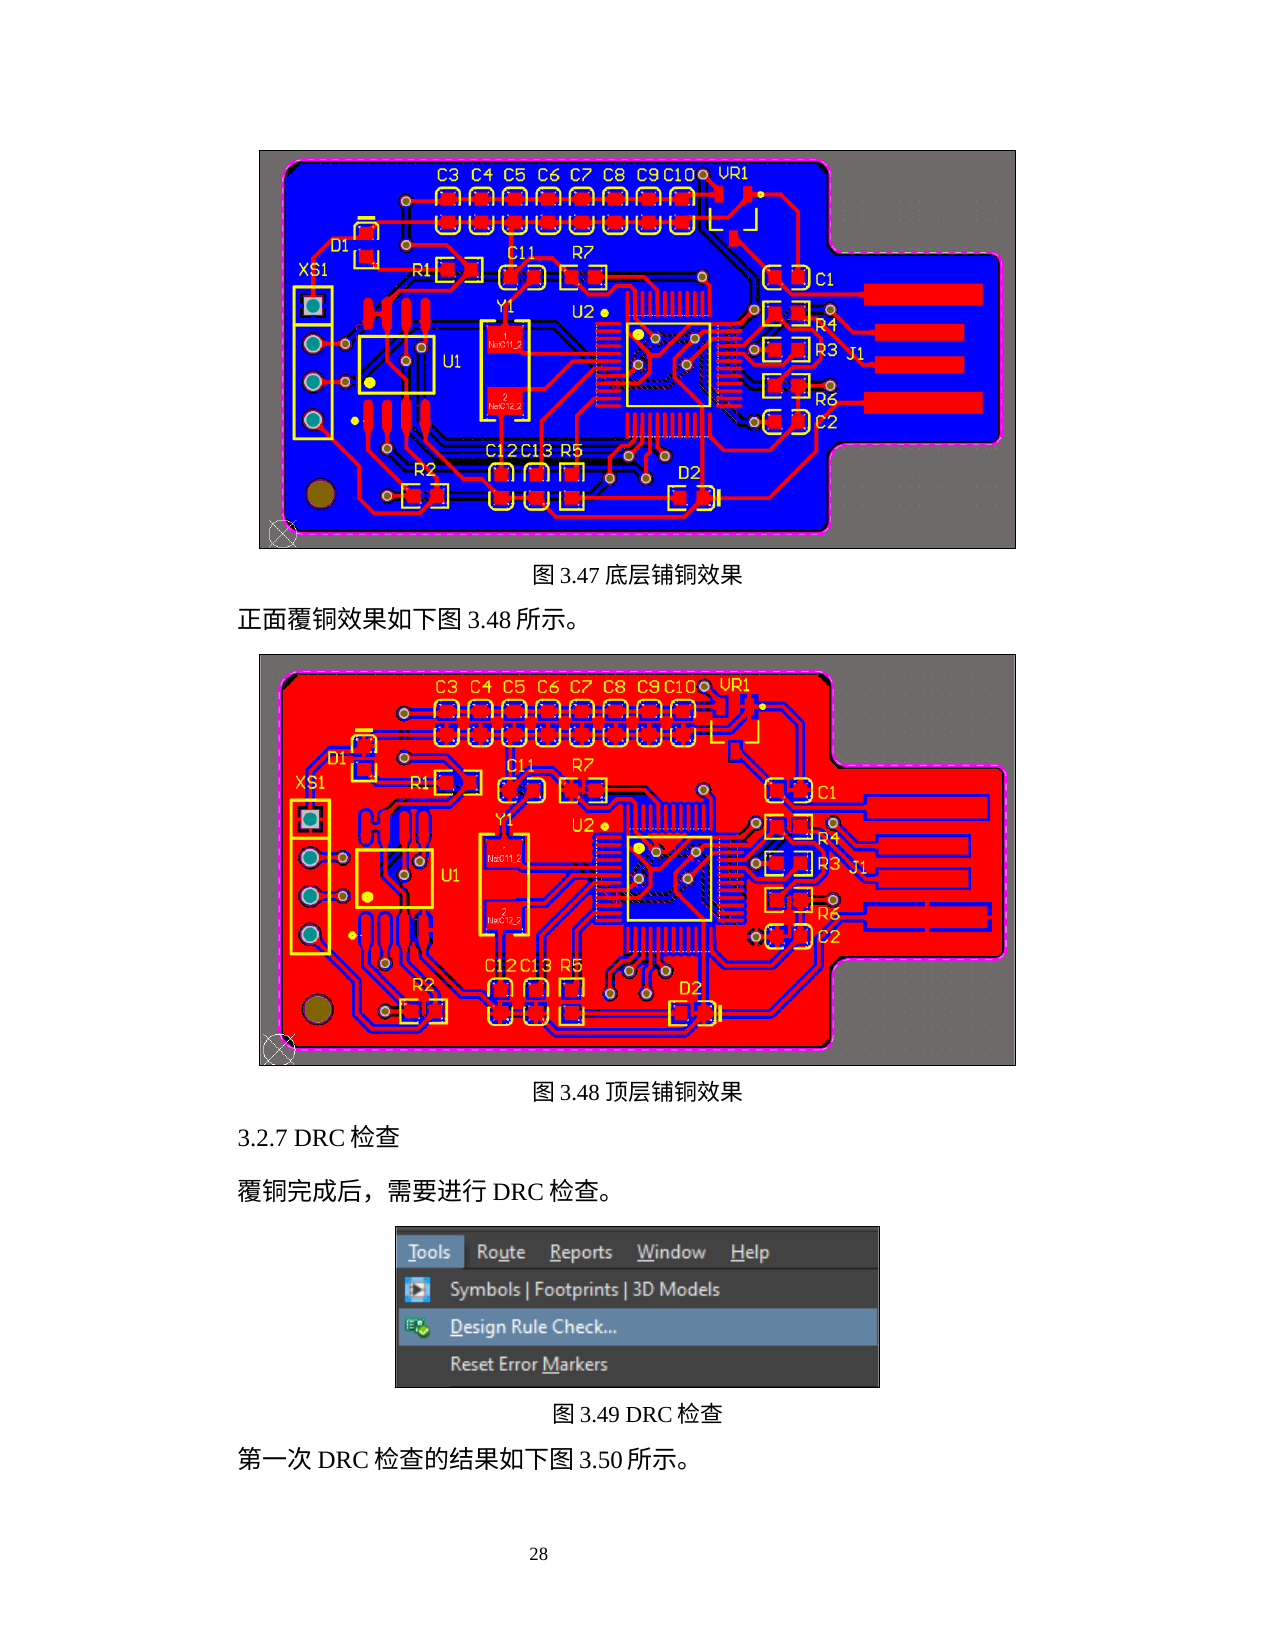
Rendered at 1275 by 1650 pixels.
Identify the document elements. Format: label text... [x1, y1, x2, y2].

text 图3.49 DRC检查 [187, 1396, 1087, 1429]
text 图3.47 底层铺铜效果 [187, 557, 1087, 590]
text 第一次DRC检查的结果如下图3.50所示。 [187, 1439, 1087, 1476]
picture [396, 1227, 879, 1387]
picture [260, 151, 1015, 548]
text 图3.48 顶层铺铜效果 [187, 1074, 1087, 1107]
picture [260, 655, 1015, 1065]
text 正面覆铜效果如下图3.48所示。 [187, 600, 1087, 636]
text 覆铜完成后，需要进行DRC检查。 [187, 1172, 1087, 1208]
subtitle 3.2.7 DRC检查 [187, 1117, 1087, 1153]
